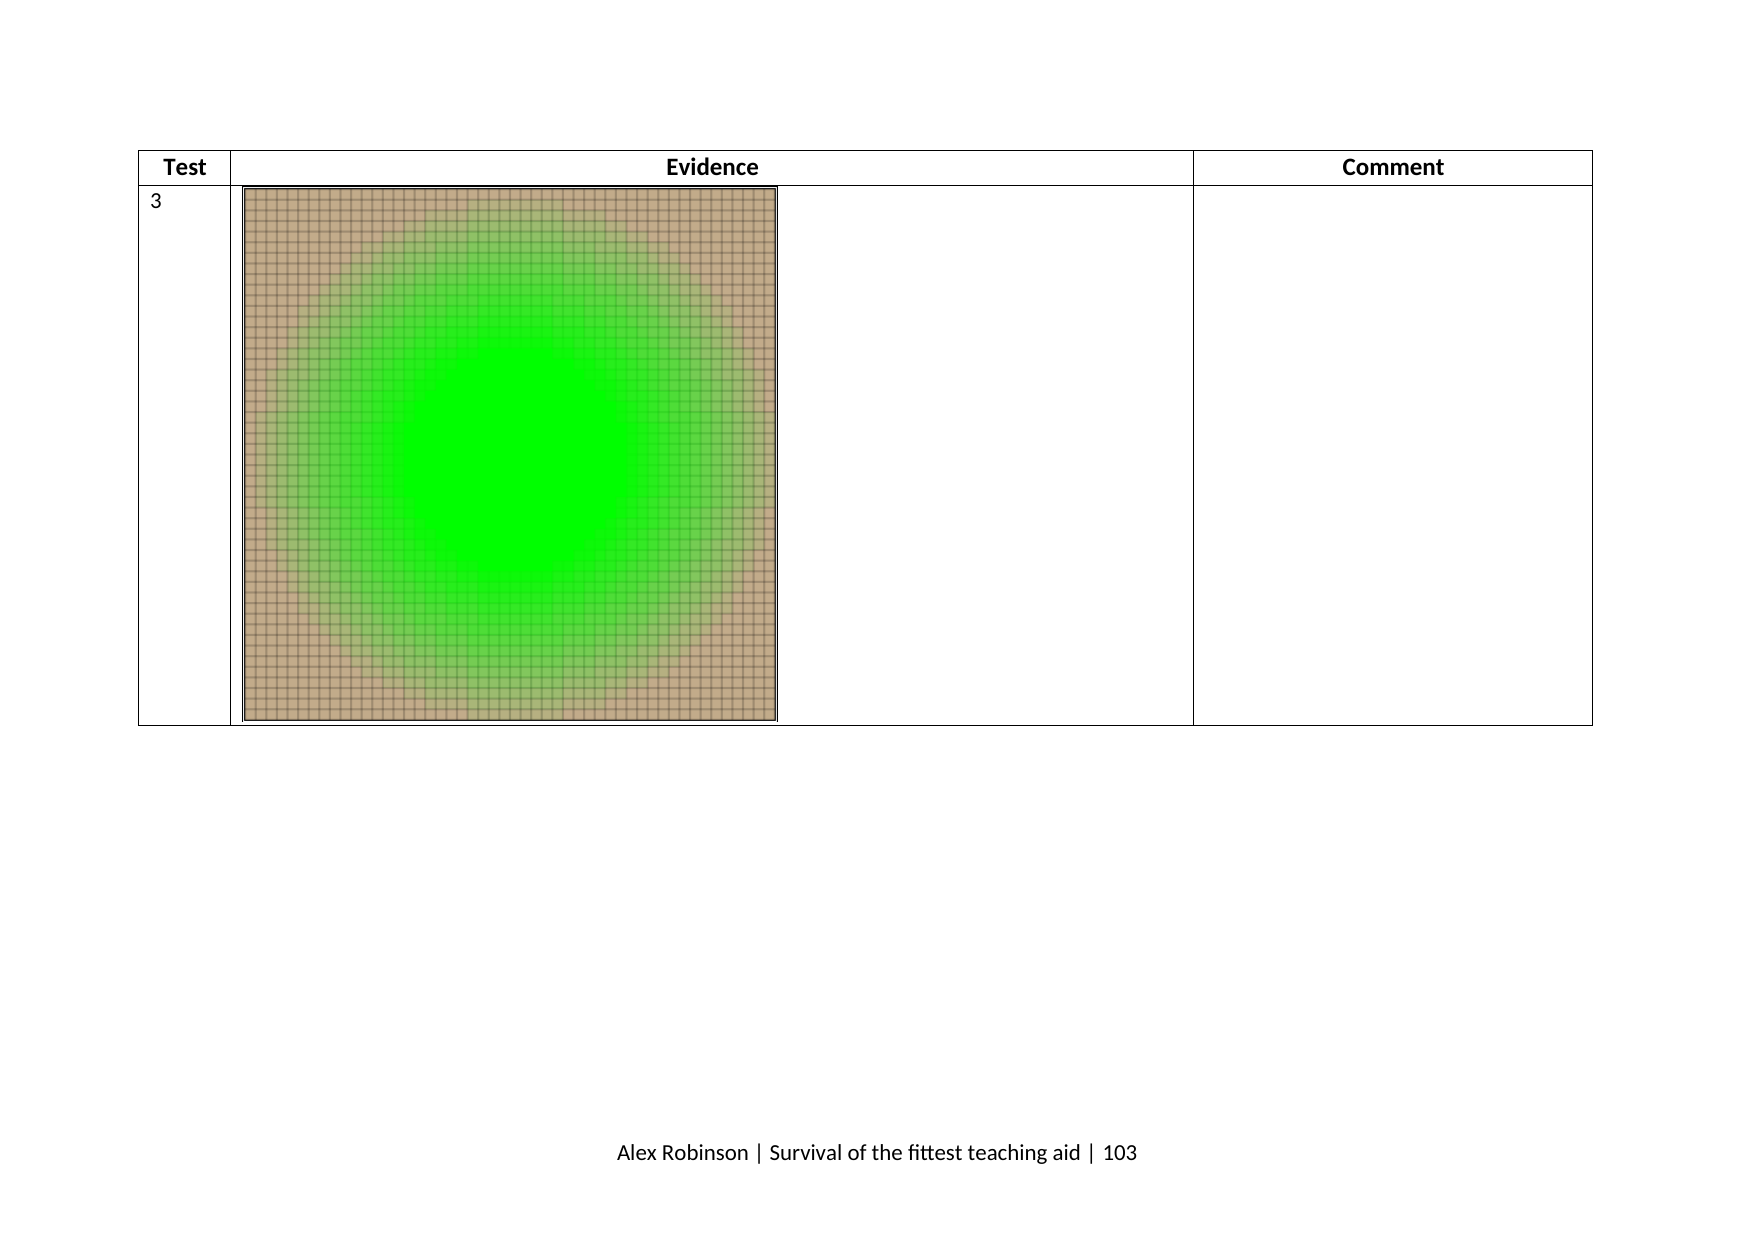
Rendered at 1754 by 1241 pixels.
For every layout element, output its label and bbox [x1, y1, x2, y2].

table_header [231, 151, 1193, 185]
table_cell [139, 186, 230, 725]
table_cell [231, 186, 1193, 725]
picture [242, 186, 778, 722]
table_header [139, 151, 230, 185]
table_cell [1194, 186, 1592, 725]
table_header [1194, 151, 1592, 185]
